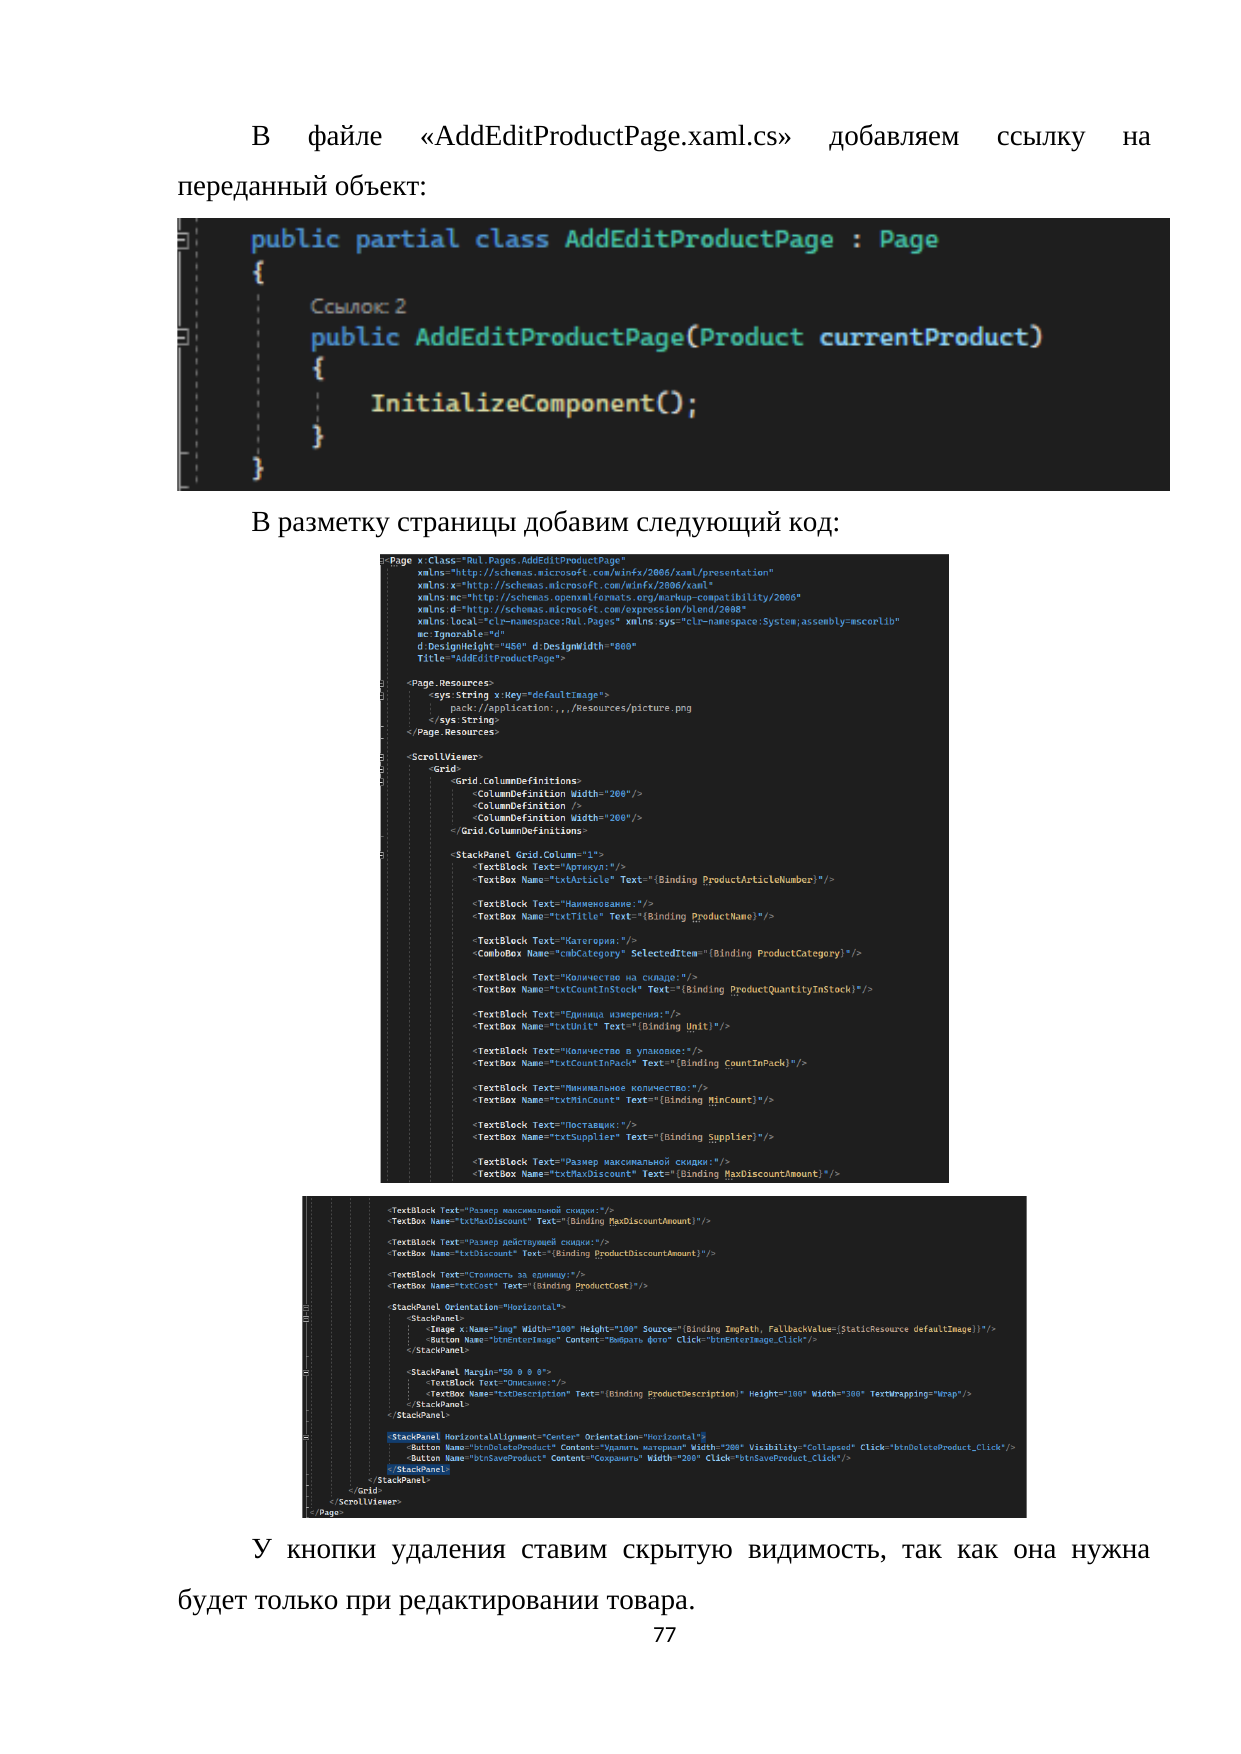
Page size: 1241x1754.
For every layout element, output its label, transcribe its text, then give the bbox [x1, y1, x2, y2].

text В разметку страницы добавим следующий код: [177, 504, 1152, 538]
picture [302, 1196, 1027, 1518]
text У кнопки удаления ставим скрытую видимость, так как она нужна будет только при редактировании товара. [177, 1532, 1152, 1616]
picture [177, 218, 1170, 491]
picture [380, 554, 949, 1183]
text В файле «AddEditProductPage.xaml.cs» добавляем ссылку на переданный объект: [177, 118, 1152, 202]
